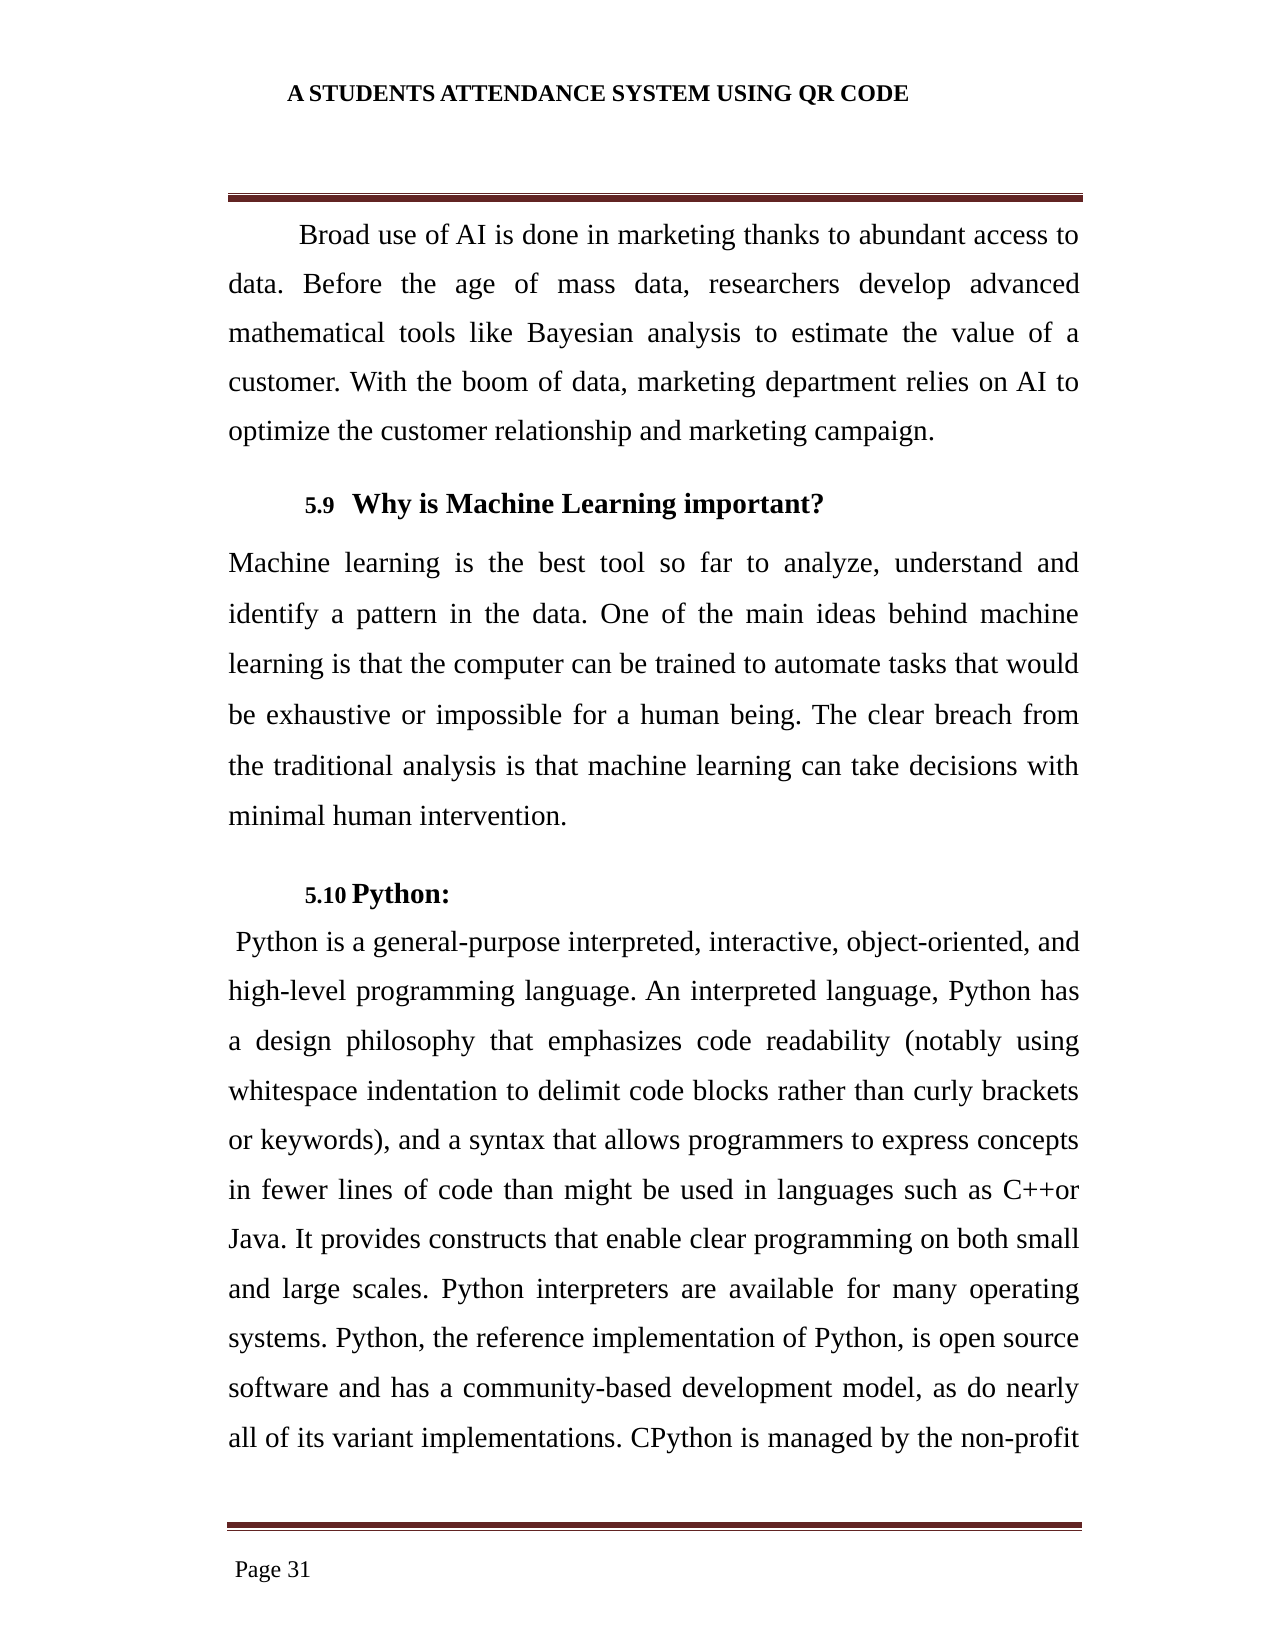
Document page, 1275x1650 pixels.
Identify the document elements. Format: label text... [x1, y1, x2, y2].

text Broad use of AI is done in marketing thanks to abundant access to data. Before the age of mass data, researchers develop advanced mathematical tools like Bayesian analysis to estimate the value of a customer. With the boom of data, marketing department relies on AI to optimize the customer relationship and marketing campaign. [228, 217, 1080, 446]
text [228, 924, 1080, 1453]
list Python: [304, 877, 1080, 910]
text Machine learning is the best tool so far to analyze, understand and identify a pattern in the data. One of the main ideas behind machine learning is that the computer can be trained to automate tasks that would be exhaustive or impossible for a human being. The clear breach from the traditional analysis is that machine learning can take decisions with minimal human intervention. [228, 545, 1080, 832]
list Why is Machine Learning important? [304, 486, 1080, 519]
